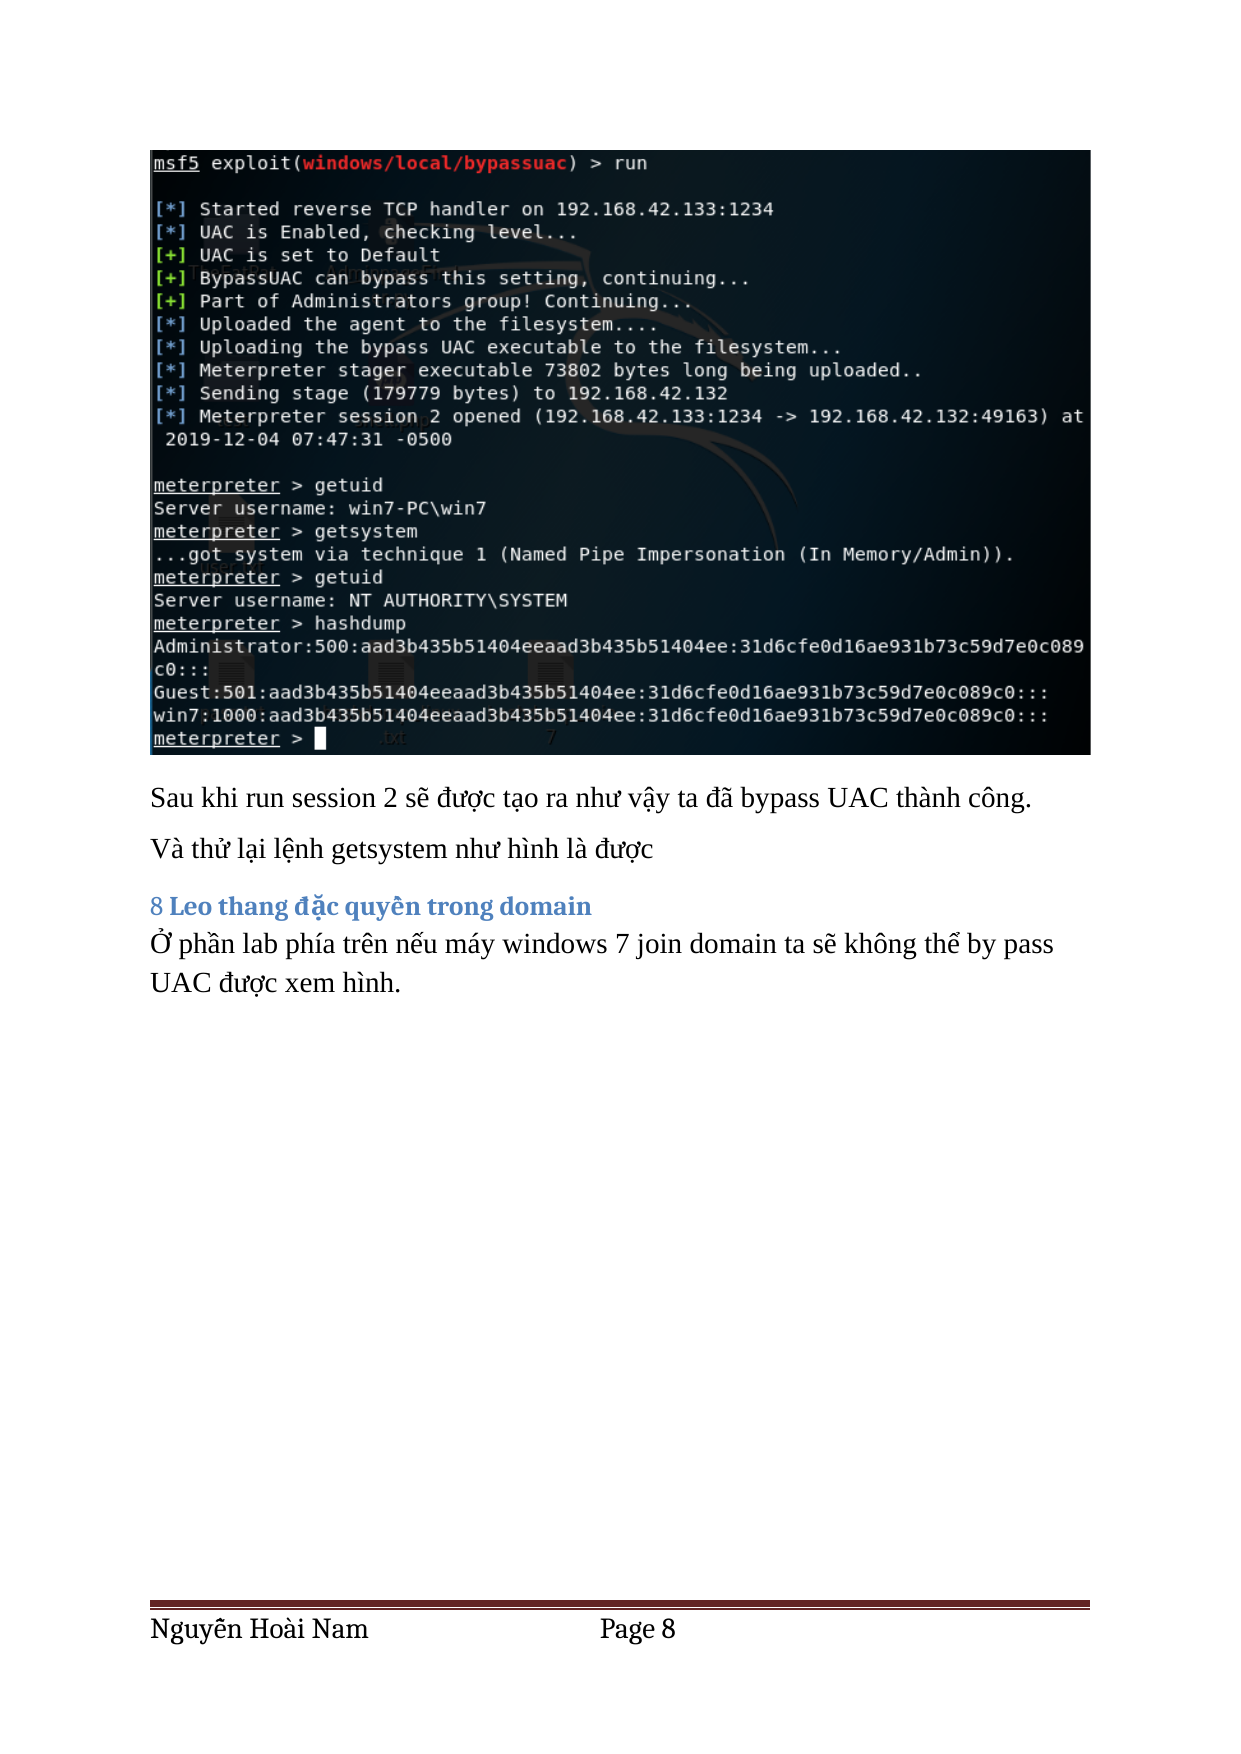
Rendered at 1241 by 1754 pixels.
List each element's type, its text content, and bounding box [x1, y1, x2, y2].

subtitle 8 Leo thang đặc quyền trong domain [150, 891, 1090, 922]
text Và thử lại lệnh getsystem như hình là được [150, 832, 1090, 865]
text Sau khi run session 2 sẽ được tạo ra như vậy ta đã bypass UAC thành công. [150, 781, 1090, 814]
text Ở phần lab phía trên nếu máy windows 7 join domain ta sẽ không thể by pass UAC được xem hình. [150, 927, 1090, 999]
picture [150, 150, 1091, 755]
